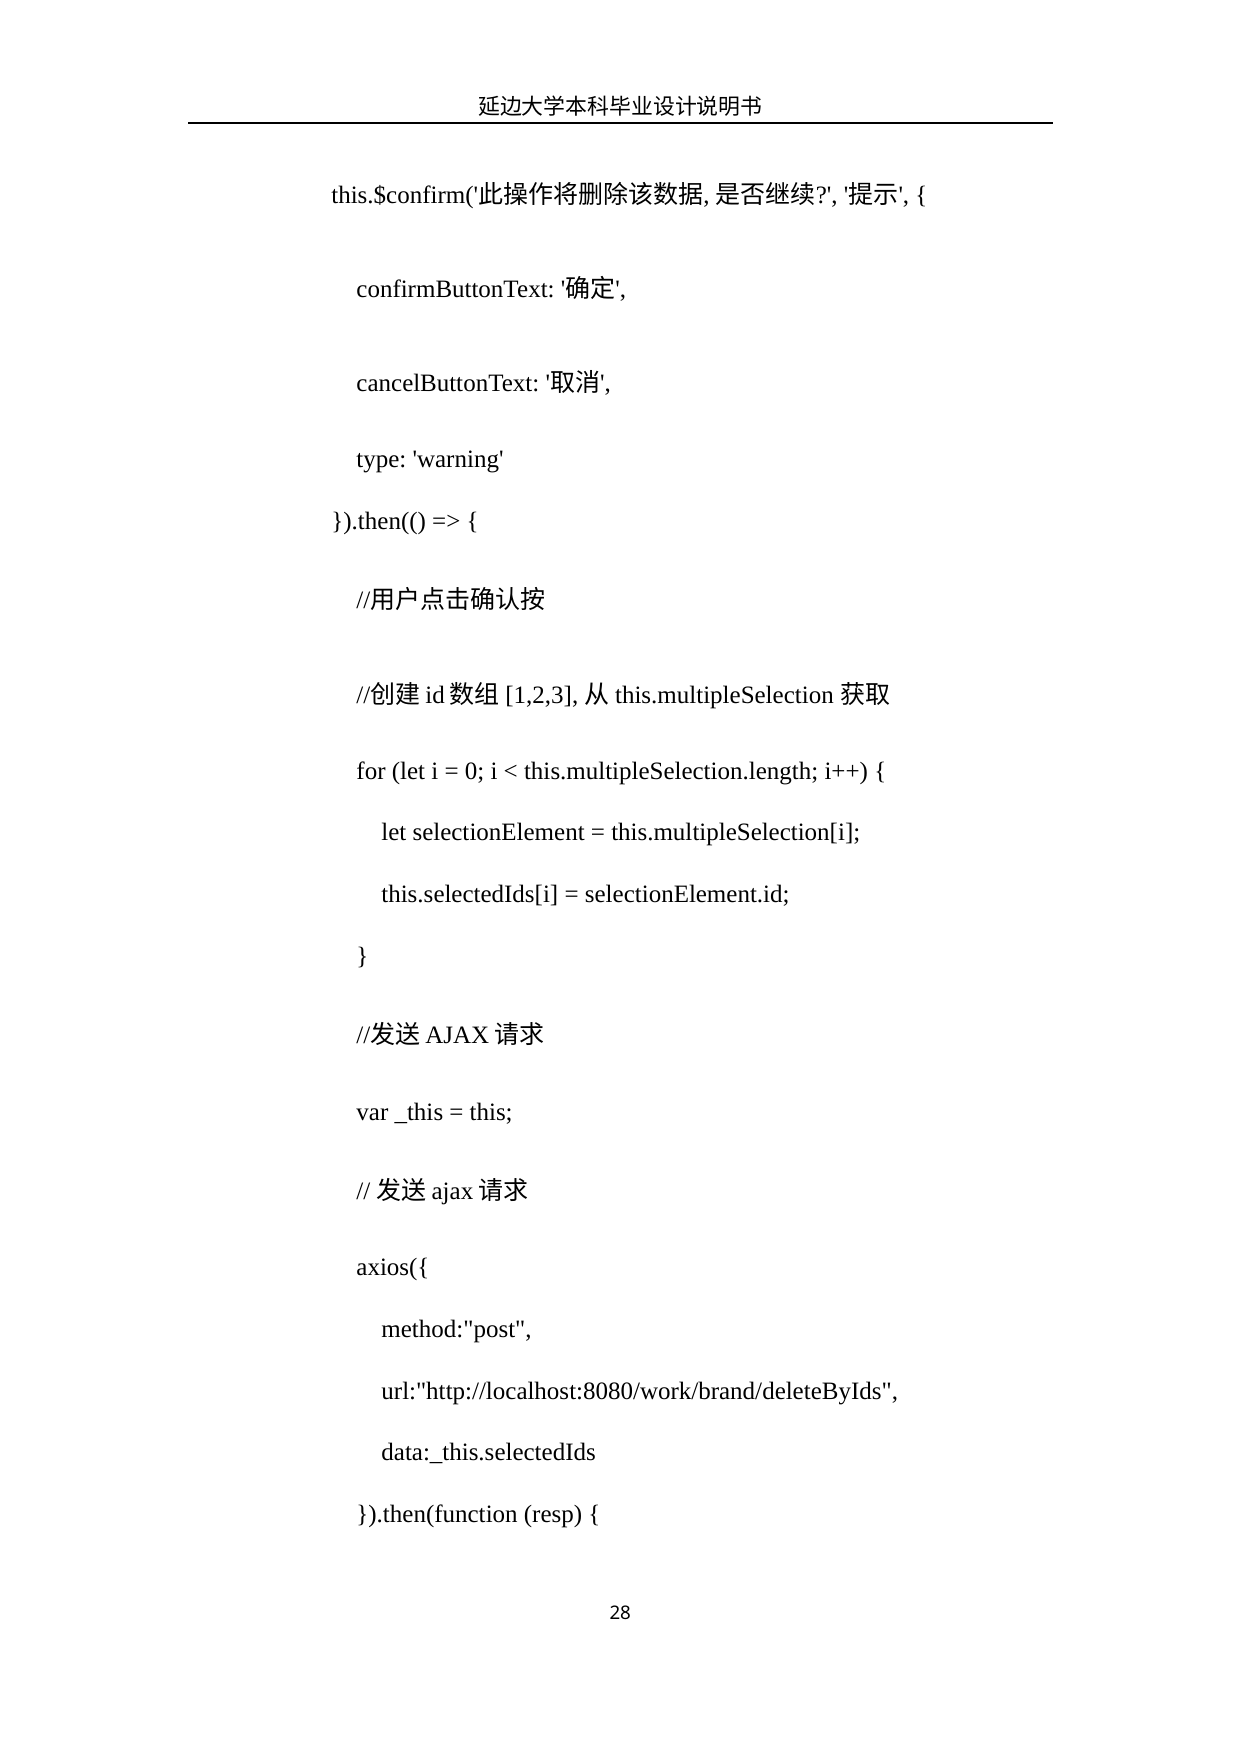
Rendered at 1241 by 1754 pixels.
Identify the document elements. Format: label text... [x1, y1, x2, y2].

text this.$confirm('此操作将删除该数据, 是否继续?', '提示', { [187, 160, 1053, 225]
text }).then(() => { [187, 504, 1053, 536]
text //创建id数组 [1,2,3], 从 this.multipleSelection 获取 [187, 660, 1053, 725]
text let selectionElement = this.multipleSelection[i]; [187, 816, 1053, 848]
text data:_this.selectedIds [187, 1436, 1053, 1468]
text // 发送ajax请求 [187, 1156, 1053, 1221]
text confirmButtonText: '确定', [187, 254, 1053, 319]
text for (let i = 0; i < this.multipleSelection.length; i++) { [187, 754, 1053, 786]
text }).then(function (resp) { [187, 1497, 1053, 1530]
text this.selectedIds[i] = selectionElement.id; [187, 877, 1053, 910]
text //发送AJAX请求 [187, 1001, 1053, 1066]
text } [187, 939, 1053, 971]
text url:"http://localhost:8080/work/brand/deleteByIds", [187, 1374, 1053, 1406]
text //用户点击确认按 [187, 566, 1053, 631]
text var _this = this; [187, 1095, 1053, 1127]
text axios({ [187, 1251, 1053, 1283]
text cancelButtonText: '取消', [187, 348, 1053, 413]
text method:"post", [187, 1312, 1053, 1345]
text type: 'warning' [187, 442, 1053, 475]
